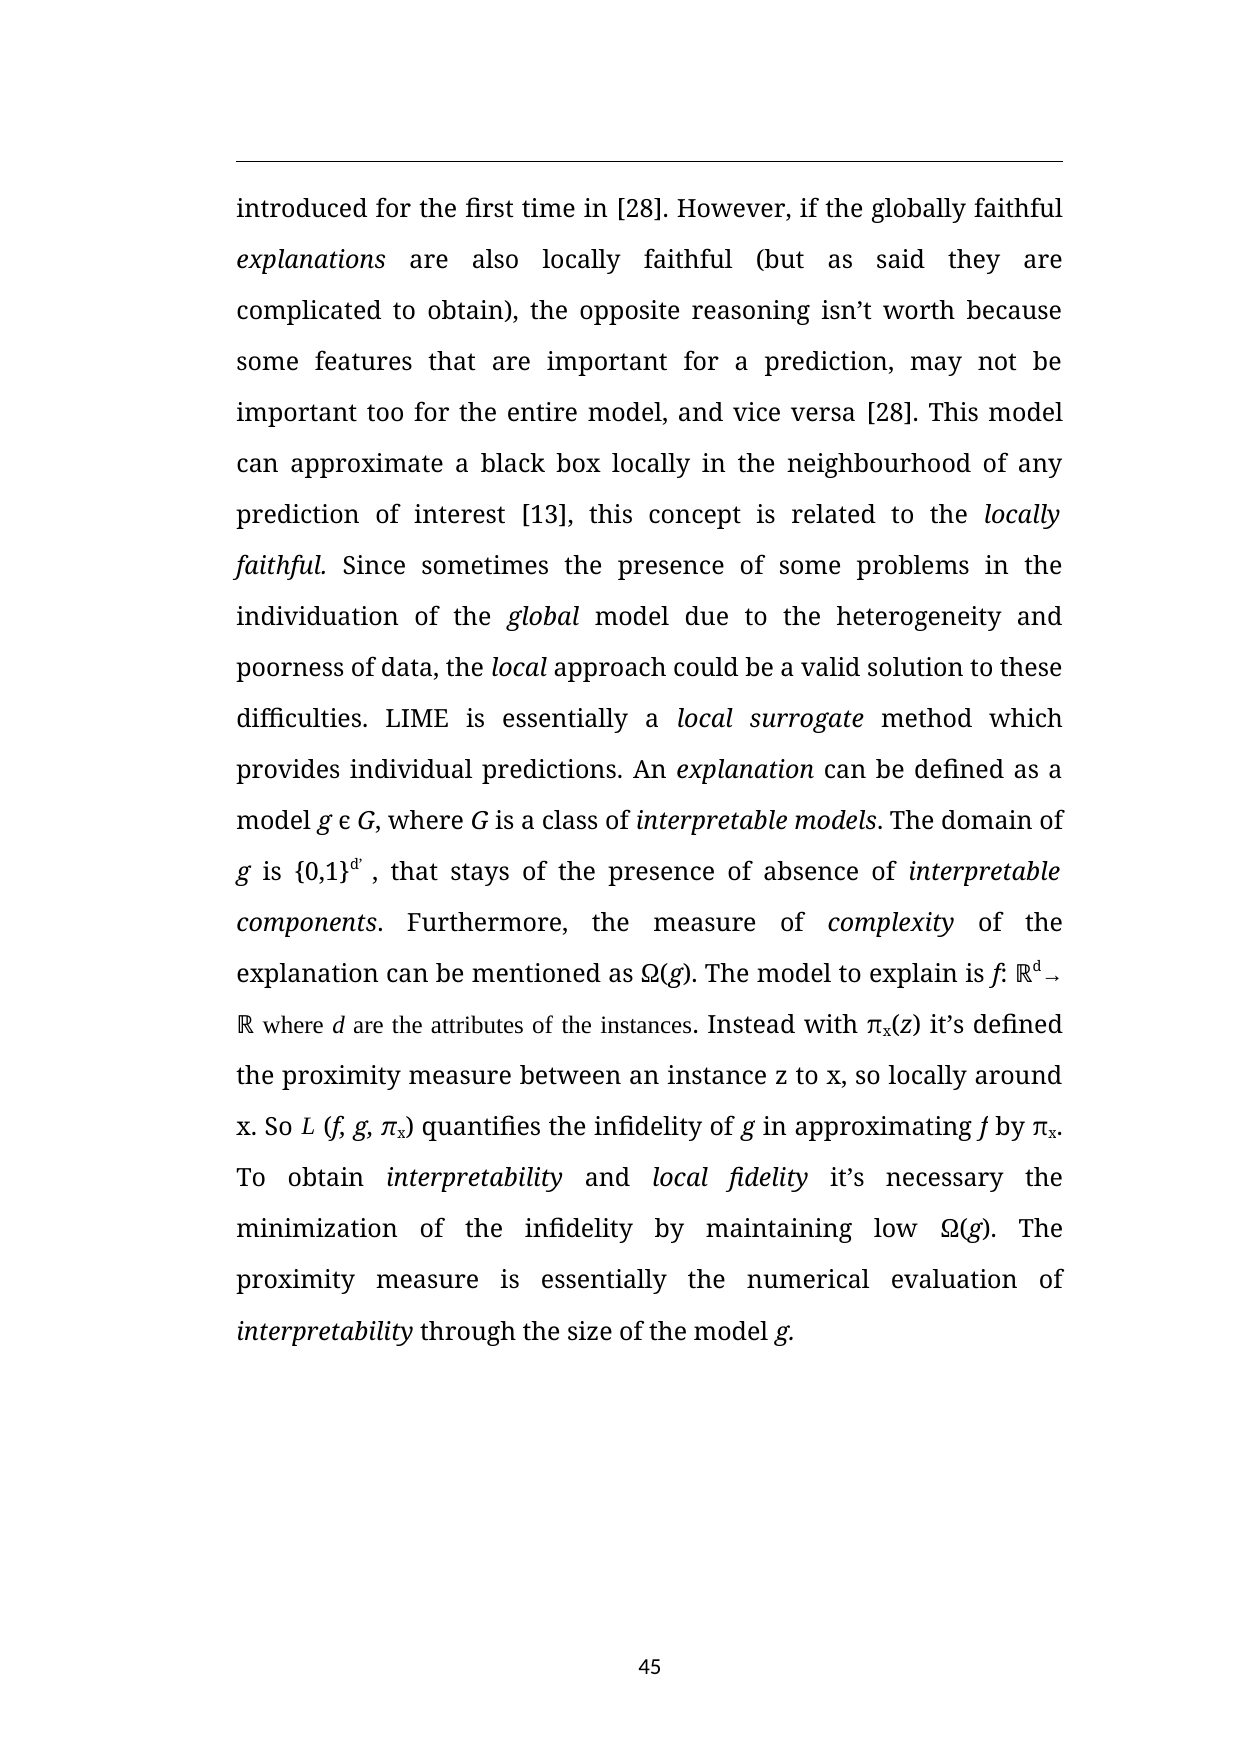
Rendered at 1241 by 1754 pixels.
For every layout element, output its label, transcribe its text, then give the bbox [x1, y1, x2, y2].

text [236, 190, 1063, 1058]
